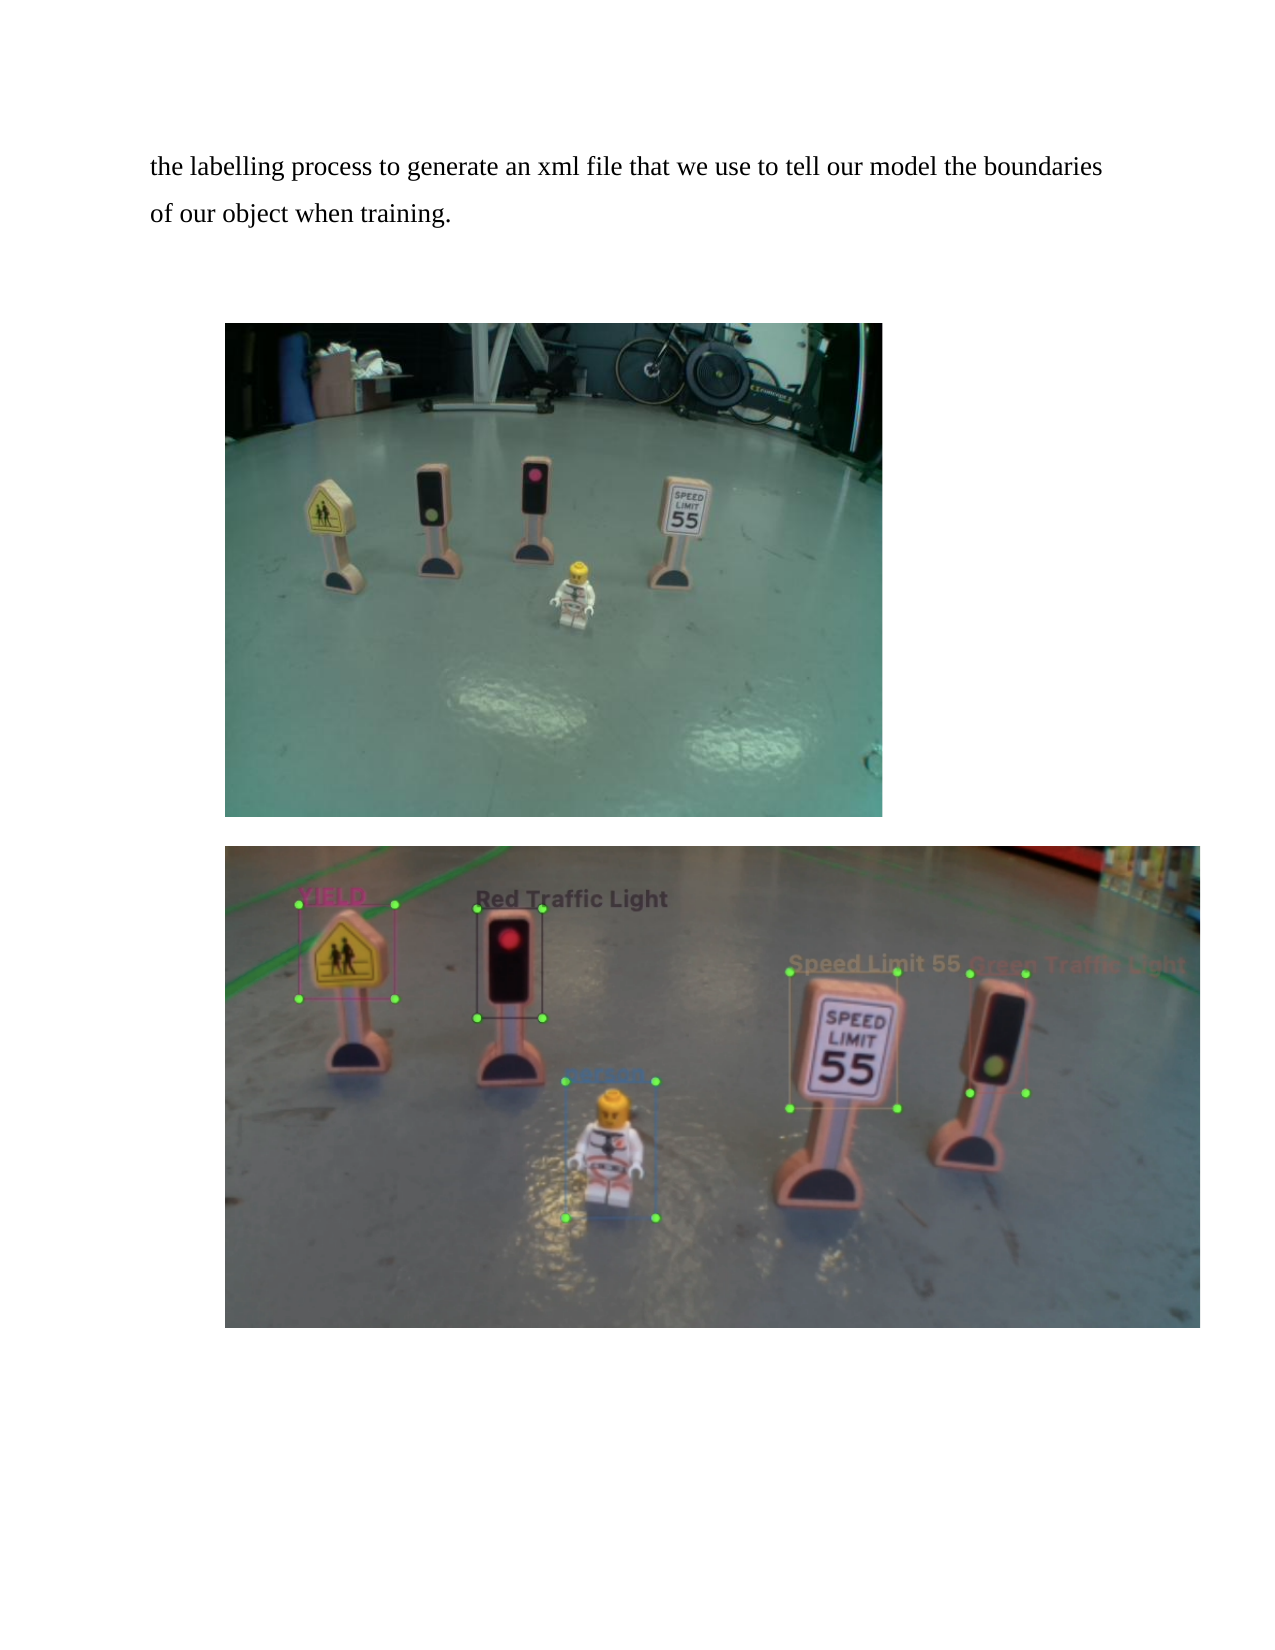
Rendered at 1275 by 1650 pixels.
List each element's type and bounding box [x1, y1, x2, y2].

text [150, 150, 1125, 228]
picture [225, 846, 1200, 1328]
picture [225, 323, 883, 817]
